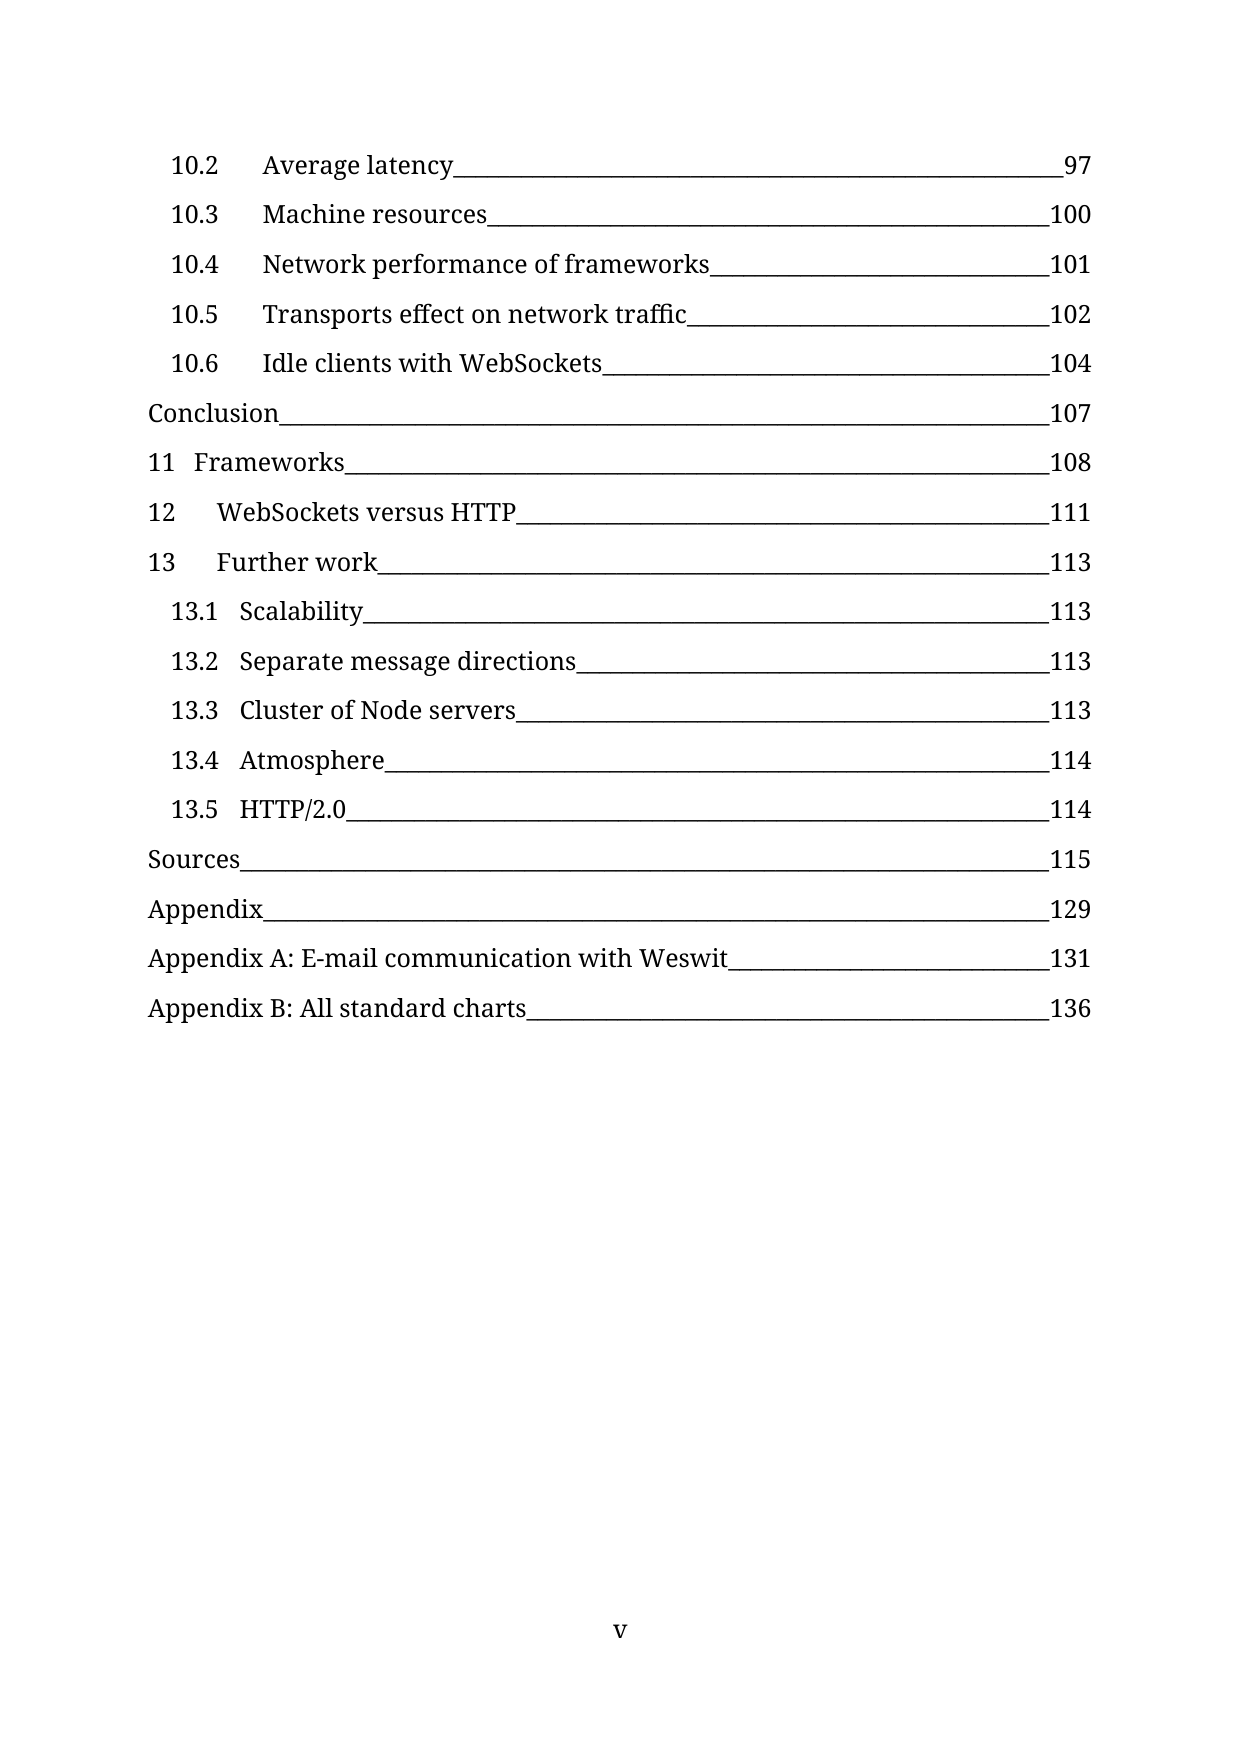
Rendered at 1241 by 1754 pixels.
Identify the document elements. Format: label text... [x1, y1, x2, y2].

text Conclusion 107 [148, 396, 1093, 429]
text Appendix B: All standard charts 136 [148, 991, 1093, 1024]
text 10.3 Machine resources 100 [171, 197, 1093, 231]
text 10.5 Transports effect on network traffic 102 [171, 296, 1093, 330]
text 10.2 Average latency 97 [171, 148, 1093, 182]
text Appendix A: E-mail communication with Weswit 131 [148, 941, 1093, 975]
text Sources 115 [148, 842, 1093, 876]
text 13.3 Cluster of Node servers 113 [171, 693, 1093, 727]
text 13.2 Separate message directions 113 [171, 643, 1093, 677]
text 10.6 Idle clients with WebSockets 104 [171, 346, 1093, 380]
text 13.5 HTTP/2.0 114 [171, 792, 1093, 826]
text 13 Further work 113 [148, 544, 1093, 578]
text Appendix 129 [148, 891, 1093, 925]
text 13.4 Atmosphere 114 [171, 743, 1093, 777]
text 10.4 Network performance of frameworks 101 [171, 247, 1093, 281]
text 12 WebSockets versus HTTP 111 [148, 495, 1093, 529]
text 13.1 Scalability 113 [171, 594, 1093, 628]
text 11 Frameworks 108 [148, 445, 1093, 479]
